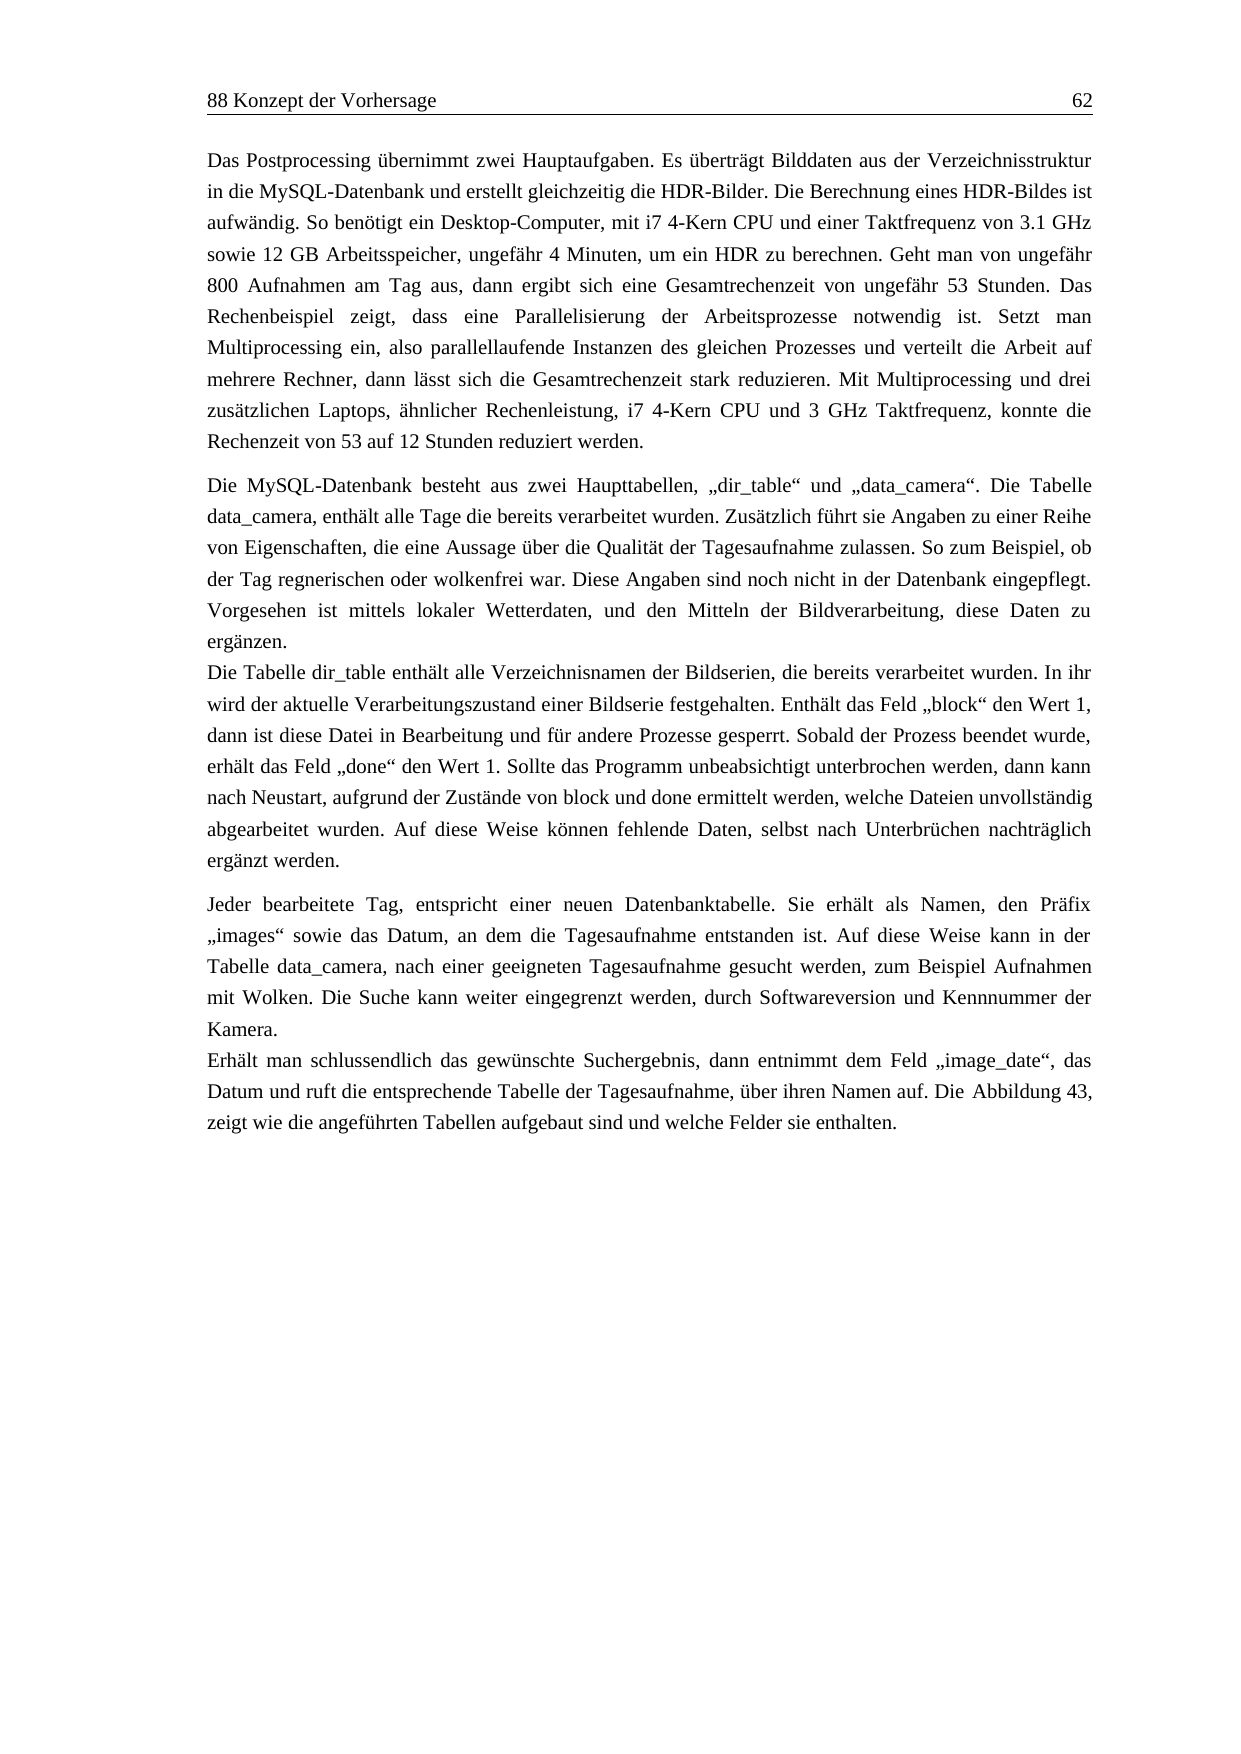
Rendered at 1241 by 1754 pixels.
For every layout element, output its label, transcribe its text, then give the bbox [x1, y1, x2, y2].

text Jeder bearbeitete Tag, entspricht einer neuen Datenbanktabelle. Sie erhält als Namen, den Präfix „images“ sowie das Datum, an dem die Tagesaufnahme entstanden ist. Auf diese Weise kann in der Tabelle data_camera, nach einer geeigneten Tagesaufnahme gesucht werden, zum Beispiel Aufnahmen mit Wolken. Die Suche kann weiter eingegrenzt werden, durch Softwareversion und Kennnummer der Kamera. [207, 891, 1093, 1041]
text Erhält man schlussendlich das gewünschte Suchergebnis, dann entnimmt dem Feld „image_date“, das Datum und ruft die entsprechende Tabelle der Tagesaufnahme, über ihren Namen auf. Die Abbildung 42, zeigt wie die angeführten Tabellen aufgebaut sind und welche Felder sie enthalten. [207, 1048, 1093, 1134]
text Die MySQL-Datenbank besteht aus zwei Haupttabellen, „dir_table“ und „data_camera“. Die Tabelle data_camera, enthält alle Tage die bereits verarbeitet wurden. Zusätzlich führt sie Angaben zu einer Reihe von Eigenschaften, die eine Aussage über die Qualität der Tagesaufnahme zulassen. So zum Beispiel, ob der Tag regnerischen oder wolkenfrei war. Diese Angaben sind noch nicht in der Datenbank eingepflegt. Vorgesehen ist mittels lokaler Wetterdaten, und den Mitteln der Bildverarbeitung, diese Daten zu ergänzen. Die Tabelle dir_table enthält alle Verzeichnisnamen der Bildserien, die bereits verarbeitet wurden. In ihr wird der aktuelle Verarbeitungszustand einer Bildserie festgehalten. Enthält das Feld „block“ den Wert 1, dann ist diese Datei in Bearbeitung und für andere Prozesse gesperrt. Sobald der Prozess beendet wurde, erhält das Feld „done“ den Wert 1. Sollte das Programm unbeabsichtigt unterbrochen werden, dann kann nach Neustart, aufgrund der Zustände von block und done ermittelt werden, welche Dateien unvollständig abgearbeitet wurden. Auf diese Weise können fehlende Daten, selbst nach Unterbrüchen nachträglich ergänzt werden. [207, 473, 1093, 872]
text Das Postprocessing übernimmt zwei Hauptaufgaben. Es überträgt Bilddaten aus der Verzeichnisstruktur in die MySQL-Datenbank und erstellt gleichzeitig die HDR-Bilder. Die Berechnung eines HDR-Bildes ist aufwändig. So benötigt ein Desktop-Computer, mit i7 4-Kern CPU und einer Taktfrequenz von 3.1 GHz sowie 12 GB Arbeitsspeicher, ungefähr 4 Minuten, um ein HDR zu berechnen. Geht man von ungefähr 800 Aufnahmen am Tag aus, dann ergibt sich eine Gesamtrechenzeit von ungefähr 53 Stunden. Das Rechenbeispiel zeigt, dass eine Parallelisierung der Arbeitsprozesse notwendig ist. Setzt man Multiprocessing ein, also parallellaufende Instanzen des gleichen Prozesses und verteilt die Arbeit auf mehrere Rechner, dann lässt sich die Gesamtrechenzeit stark reduzieren. Mit Multiprocessing und drei zusätzlichen Laptops, ähnlicher Rechenleistung, i7 4-Kern CPU und 3 GHz Taktfrequenz, konnte die Rechenzeit von 53 auf 12 Stunden reduziert werden. [207, 148, 1093, 453]
